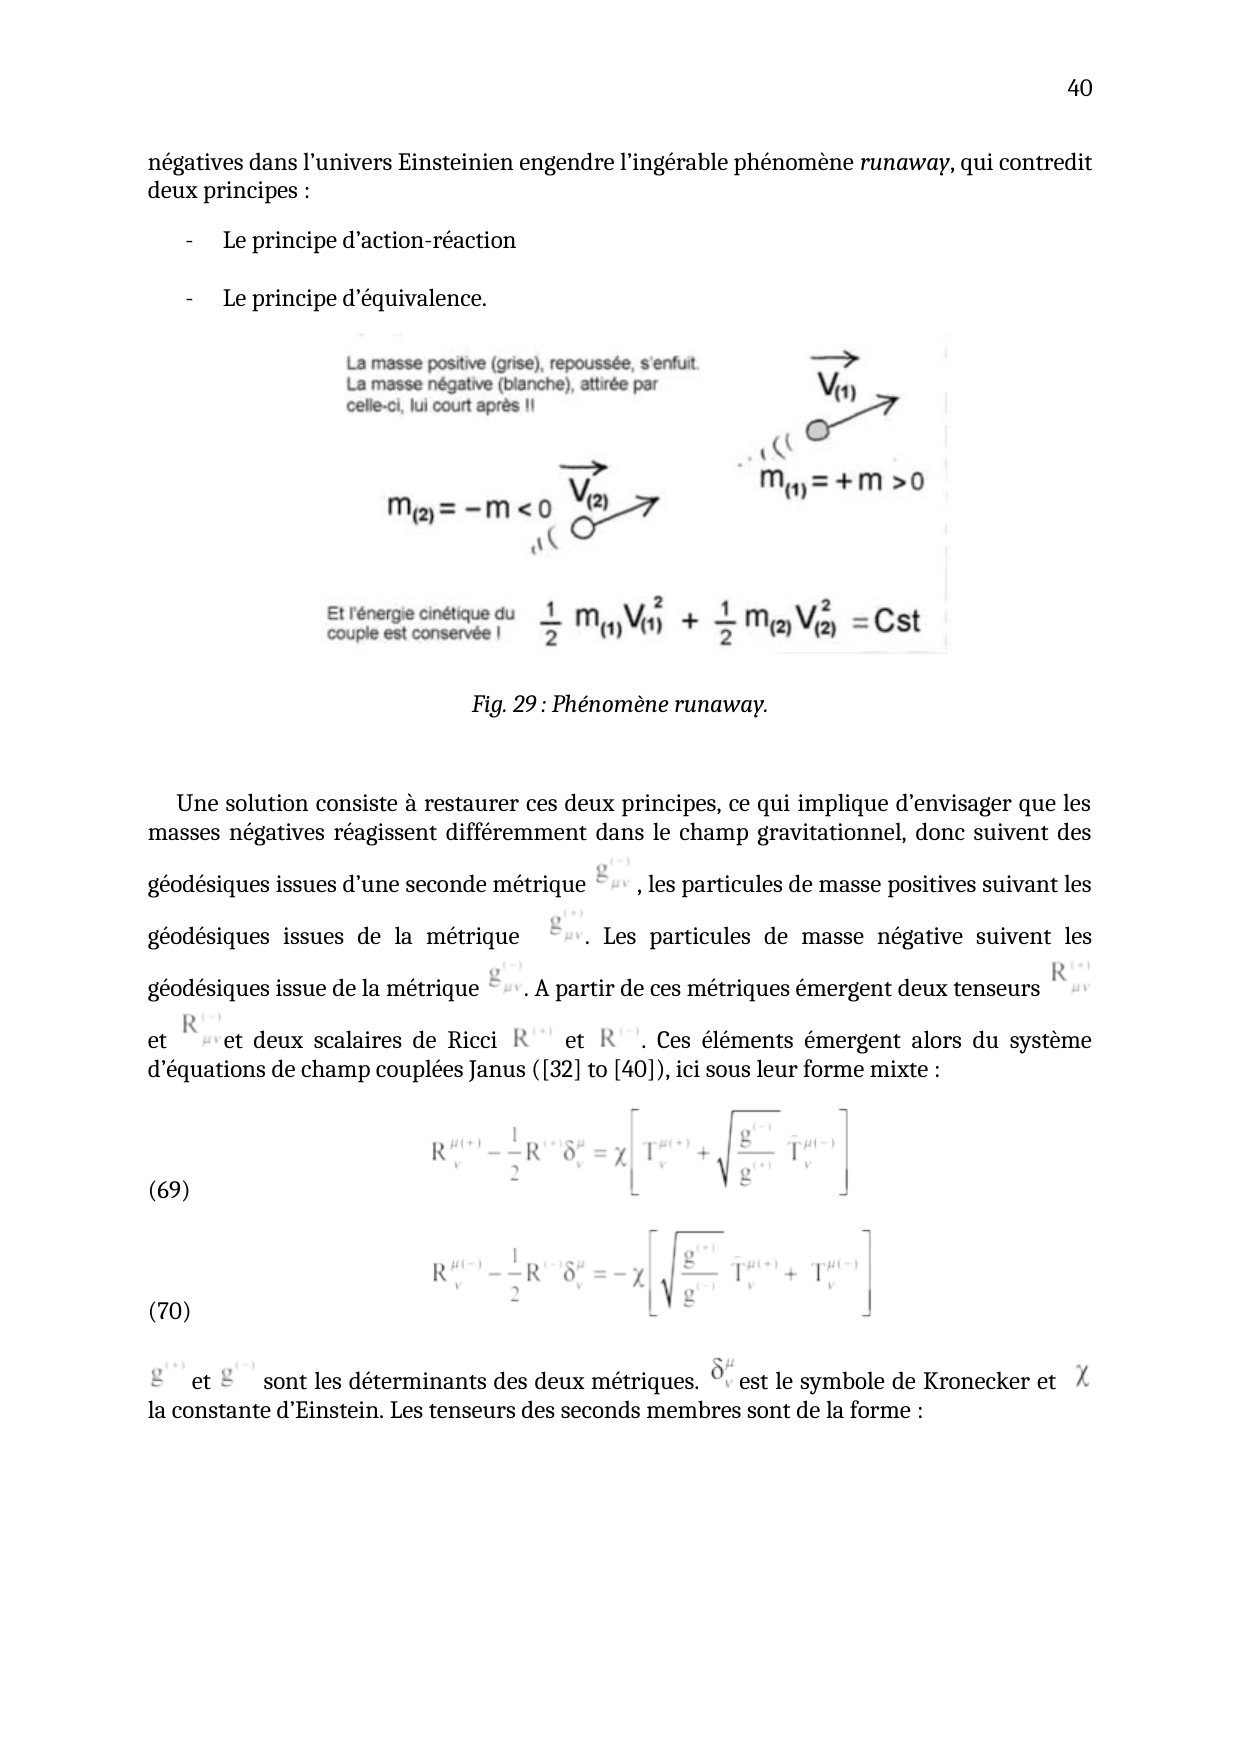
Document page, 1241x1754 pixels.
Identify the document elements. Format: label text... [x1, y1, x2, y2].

list Le principe d’équivalence. [185, 283, 1093, 312]
list Le principe d’action-réaction [185, 226, 1093, 255]
picture [284, 333, 956, 669]
text (70) [148, 1226, 1093, 1326]
text Une solution consiste à restaurer ces deux principes, ce qui implique d’envisager que les masses négatives réagissent différemment dans le champ gravitationnel, donc suivent des géodésiques issues d’une seconde métrique , les particules de masse positives suivant les géodésiques issues de la métrique . Les particules de masse négative suivent les géodésiques issue de la métrique . A partir de ces métriques émergent deux tenseurs et et deux scalaires de Ricci et . Ces éléments émergent alors du système d’équations de champ couplées Janus ([32] to [40]), ici sous leur forme mixte : [148, 789, 1093, 1084]
text et sont les déterminants des deux métriques. est le symbole de Kronecker et la constante d’Einstein. Les tenseurs des seconds membres sont de la forme : [148, 1346, 1093, 1424]
text (69) [148, 1105, 1093, 1205]
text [148, 148, 1093, 205]
text Fig. 29 : Phénomène runaway. [148, 690, 1093, 718]
